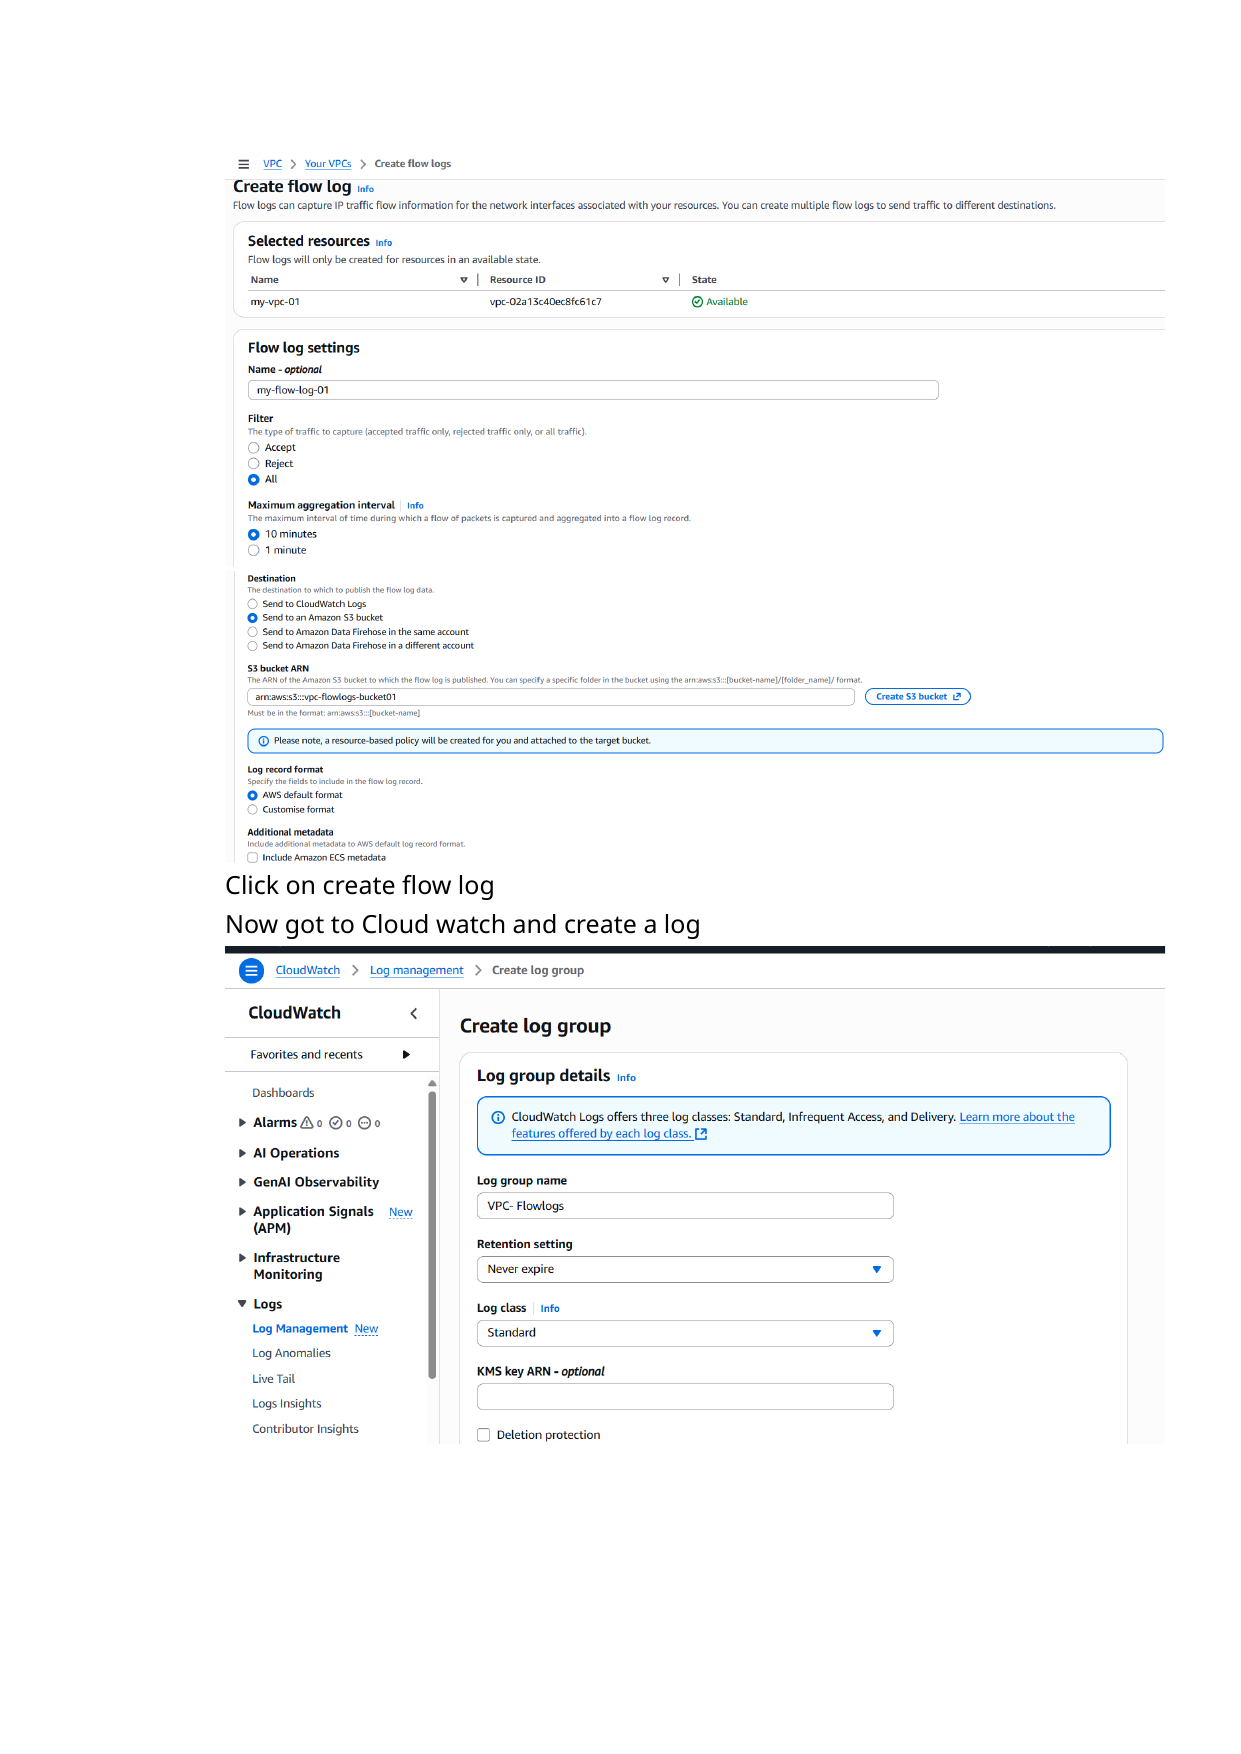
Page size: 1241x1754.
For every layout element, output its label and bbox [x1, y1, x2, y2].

picture [225, 946, 1166, 1444]
list [187, 150, 1090, 1444]
picture [225, 150, 1166, 566]
picture [225, 571, 1166, 863]
